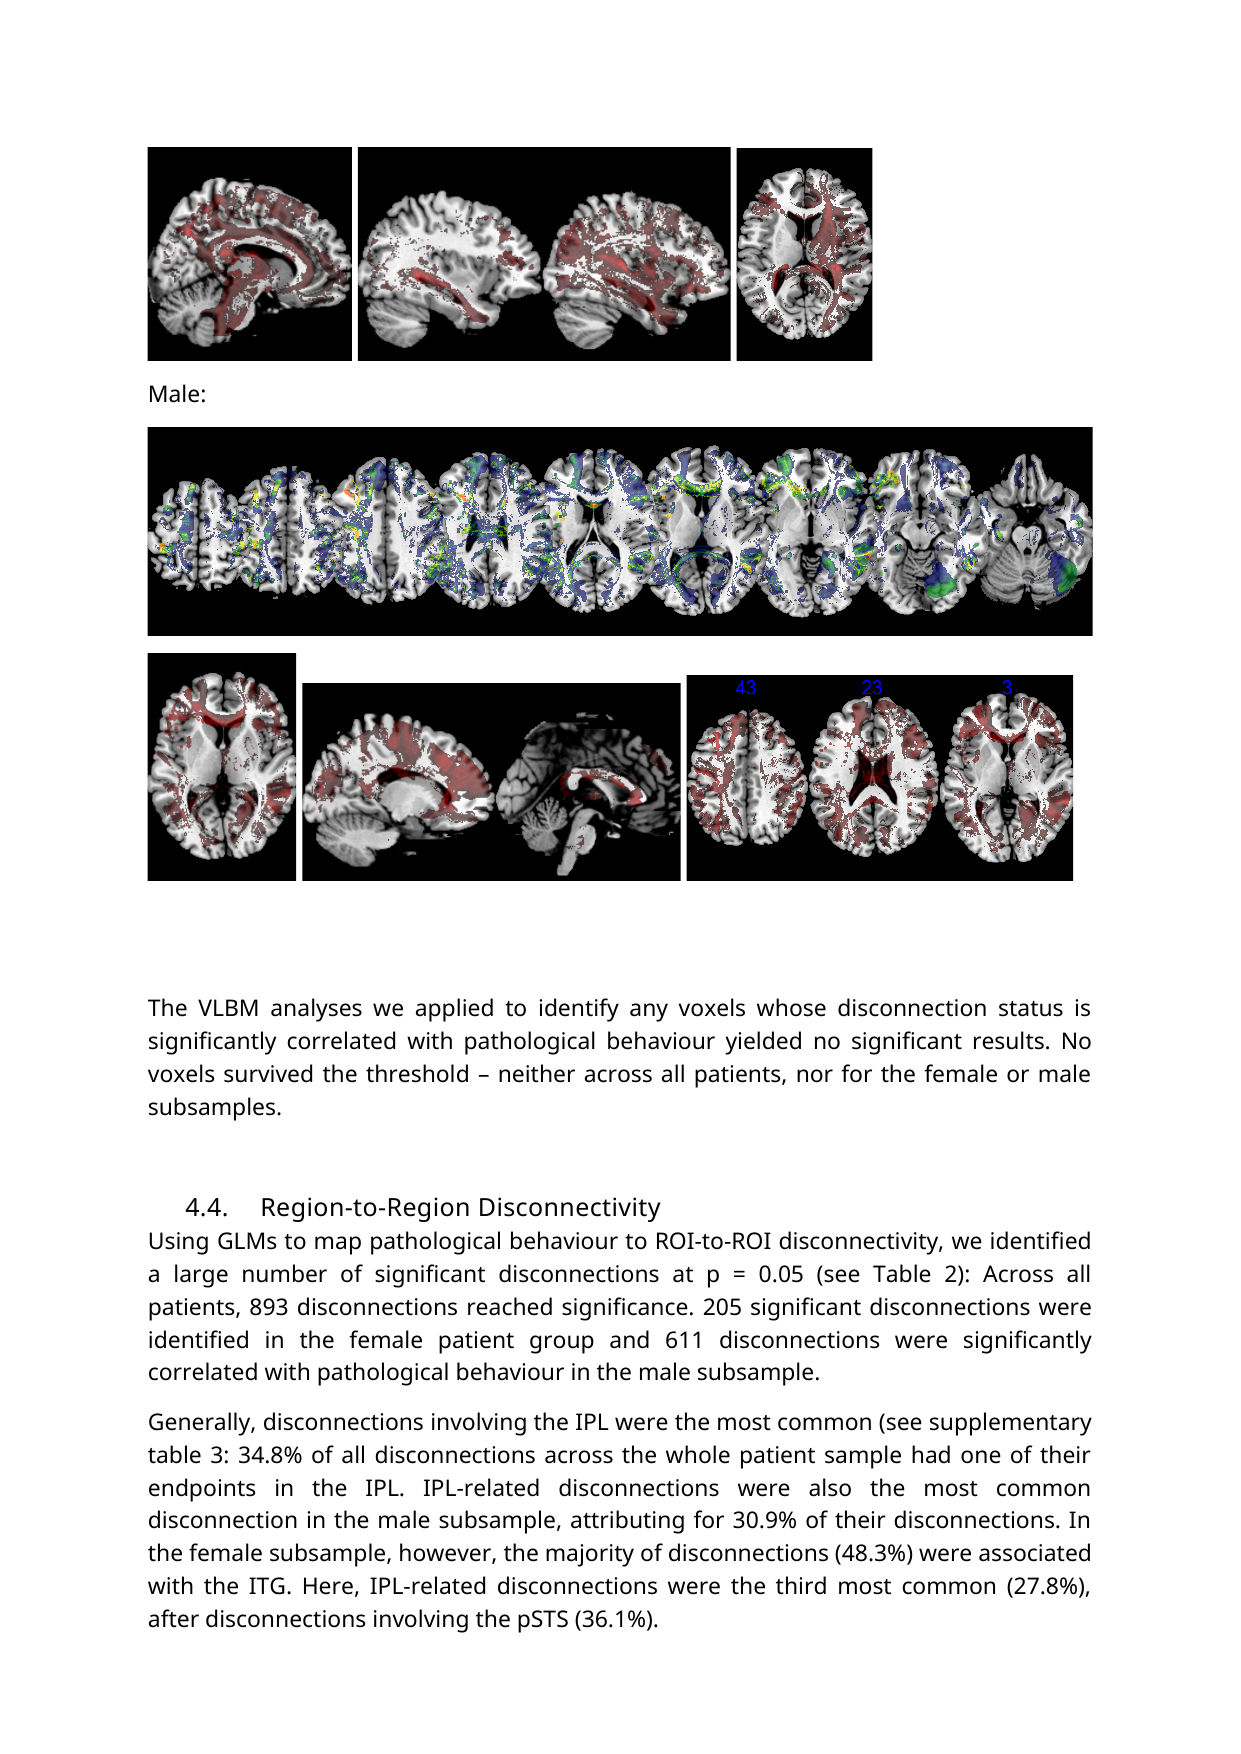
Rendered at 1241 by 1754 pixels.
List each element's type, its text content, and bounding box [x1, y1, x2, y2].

picture [302, 683, 681, 881]
picture [147, 427, 1093, 636]
text Using GLMs to map pathological behaviour to ROI-to-ROI disconnectivity, we identified a large number of significant disconnections at p = 0.05 (see Table 2): Across all patients, 893 disconnections reached significance. 205 significant disconnections were identified in the female patient group and 611 disconnections were significantly correlated with pathological behaviour in the male subsample. [148, 1225, 1093, 1388]
picture [686, 675, 1074, 881]
picture [736, 148, 873, 361]
text Generally, disconnections involving the IPL were the most common (see supplementary table 3: 34.8% of all disconnections across the whole patient sample had one of their endpoints in the IPL. IPL-related disconnections were also the most common disconnection in the male subsample, attributing for 30.9% of their disconnections. In the female subsample, however, the majority of disconnections (48.3%) were associated with the ITG. Here, IPL-related disconnections were the third most common (27.8%), after disconnections involving the pSTS (36.1%). [148, 1406, 1093, 1634]
picture [147, 147, 352, 361]
picture [357, 147, 731, 361]
subtitle Region-to-Region Disconnectivity [185, 1189, 1093, 1223]
text The VLBM analyses we applied to identify any voxels whose disconnection status is significantly correlated with pathological behaviour yielded no significant results. No voxels survived the threshold – neither across all patients, nor for the female or male subsamples. [148, 992, 1093, 1122]
picture [147, 653, 297, 881]
text Male: [148, 378, 1093, 409]
